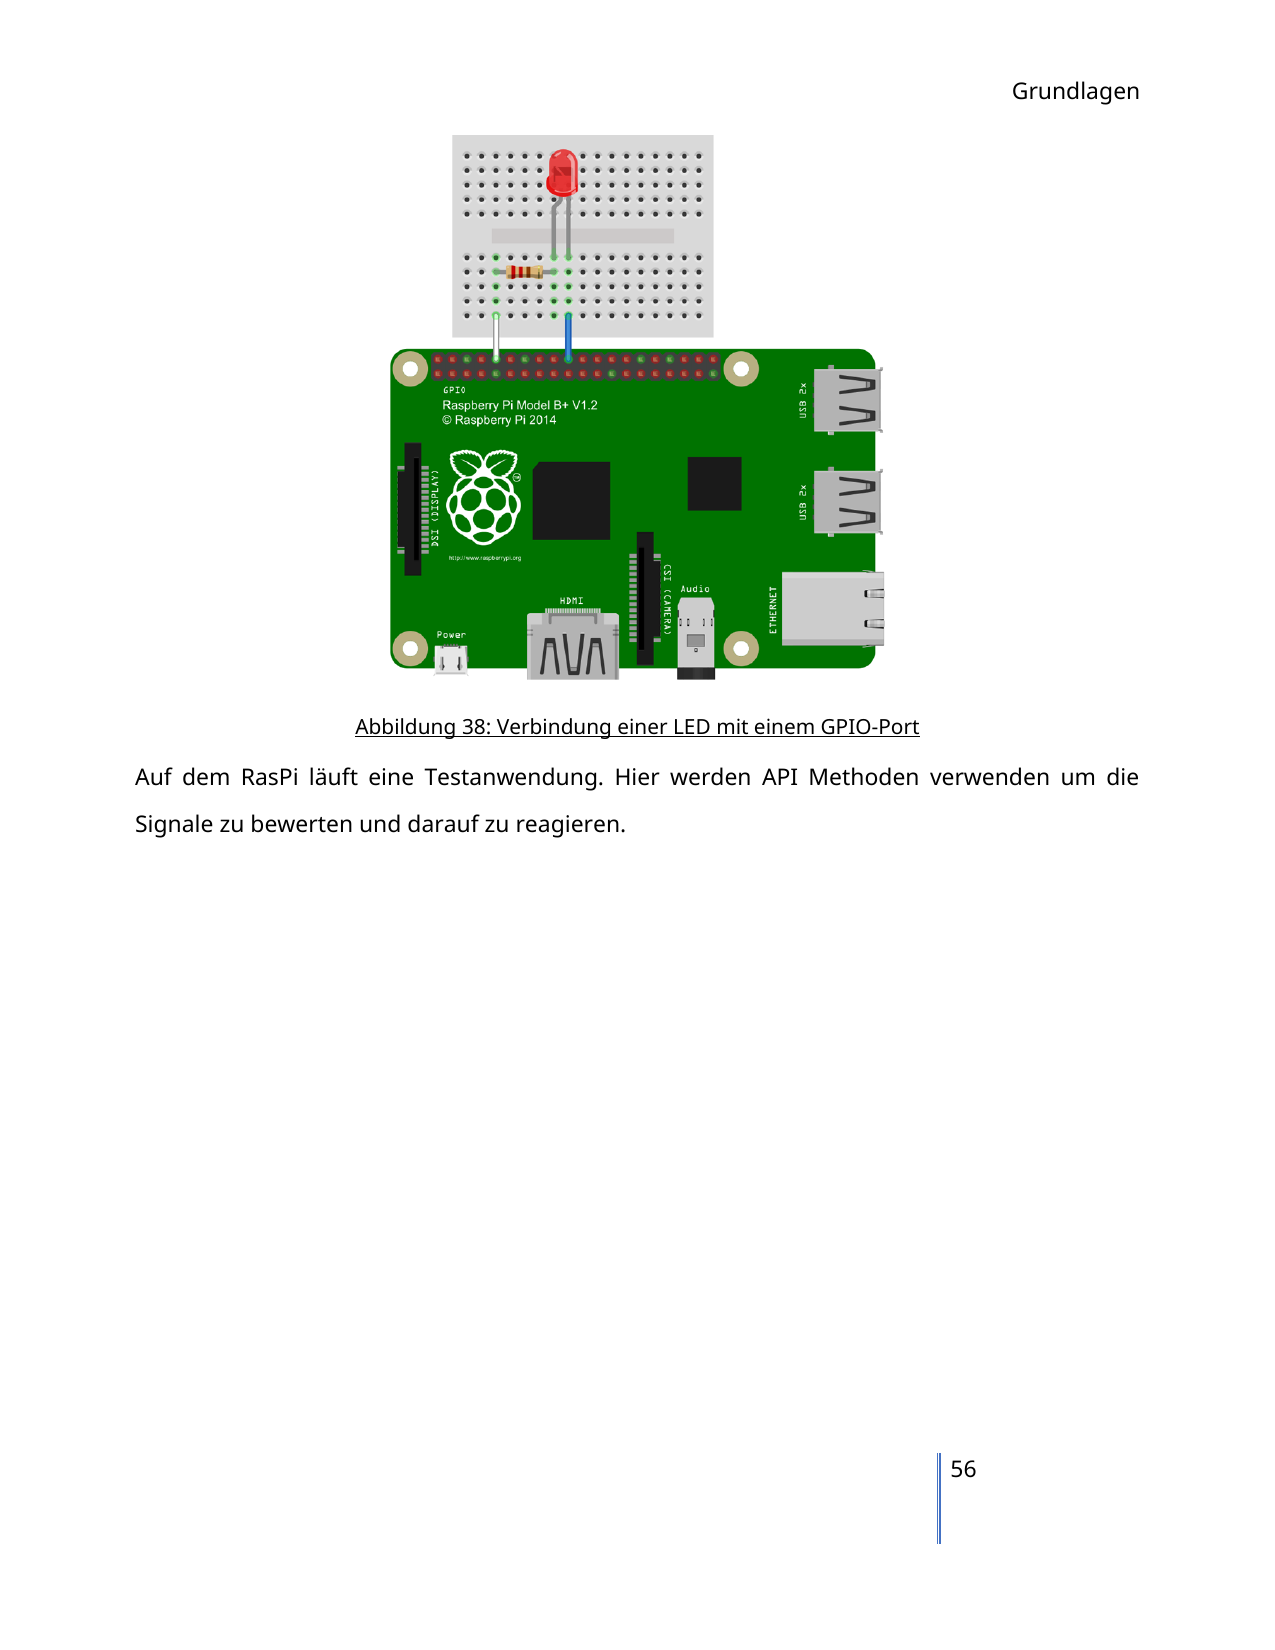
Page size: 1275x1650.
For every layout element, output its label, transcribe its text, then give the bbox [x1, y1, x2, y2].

text Auf dem RasPi läuft eine Testanwendung. Hier werden API Methoden verwenden um die Signale zu bewerten und darauf zu reagieren. [135, 761, 1140, 839]
picture [390, 135, 885, 680]
